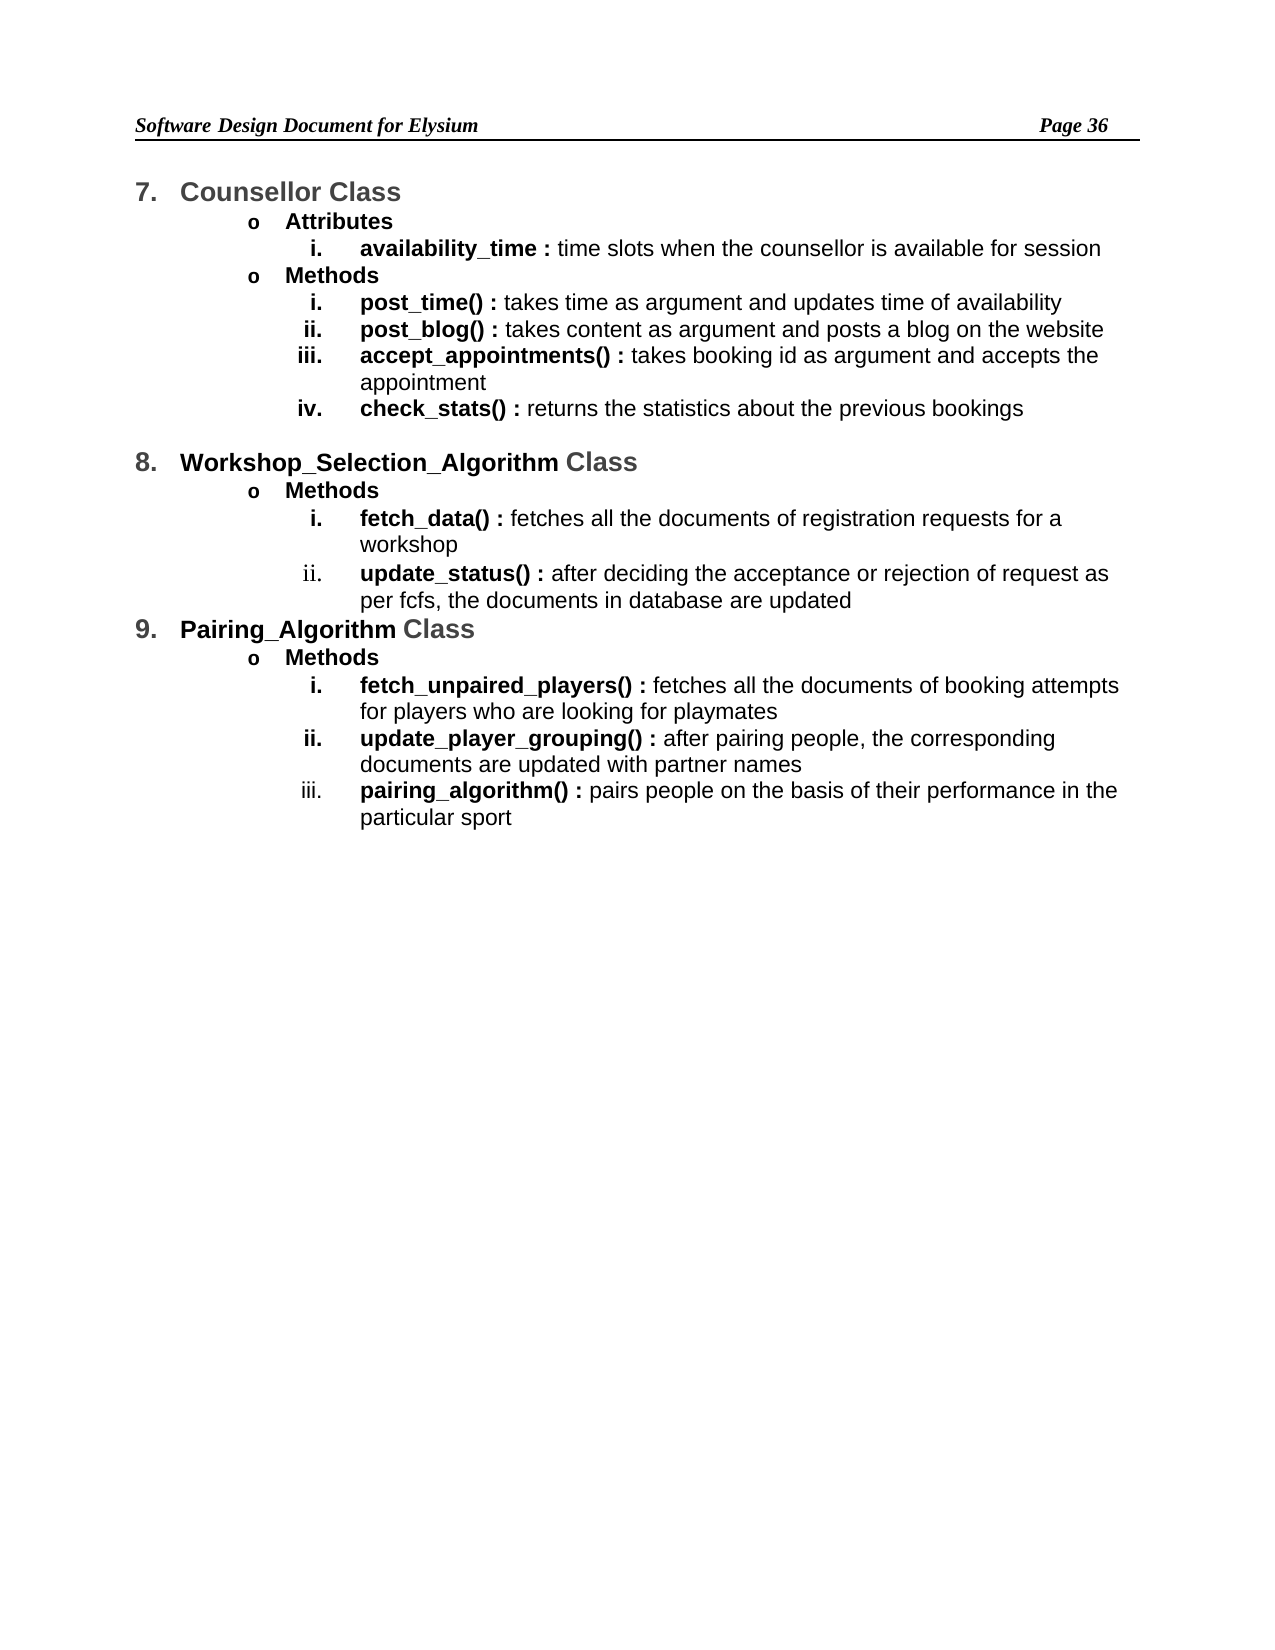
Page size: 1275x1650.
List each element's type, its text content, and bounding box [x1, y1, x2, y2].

list Methods [247, 477, 1140, 505]
subtitle Pairing_Algorithm Class [135, 613, 1140, 644]
subtitle Workshop_Selection_Algorithm Class [135, 446, 1140, 477]
list Methods [247, 644, 1140, 672]
list update_player_grouping() : after pairing people, the corresponding documents are updated with partner names [322, 724, 1140, 777]
list fetch_unpaired_players() : fetches all the documents of booking attempts for players who are looking for playmates [322, 672, 1140, 724]
list availability_time : time slots when the counsellor is available for session [322, 235, 1140, 262]
list fetch_data() : fetches all the documents of registration requests for a workshop [322, 505, 1140, 558]
list accept_appointments() : takes booking id as argument and accepts the appointment [322, 342, 1140, 395]
list post_time() : takes time as argument and updates time of availability [322, 289, 1140, 316]
list Methods [247, 262, 1140, 289]
list check_stats() : returns the statistics about the previous bookings [322, 395, 1140, 421]
subtitle Counsellor Class [135, 176, 1140, 208]
list post_blog() : takes content as argument and posts a blog on the website [322, 316, 1140, 342]
list Attributes [247, 208, 1140, 235]
list pairing_algorithm() : pairs people on the basis of their performance in the particular sport [322, 777, 1140, 830]
list update_status() : after deciding the acceptance or rejection of request as per fcfs, the documents in database are updated [322, 558, 1140, 613]
